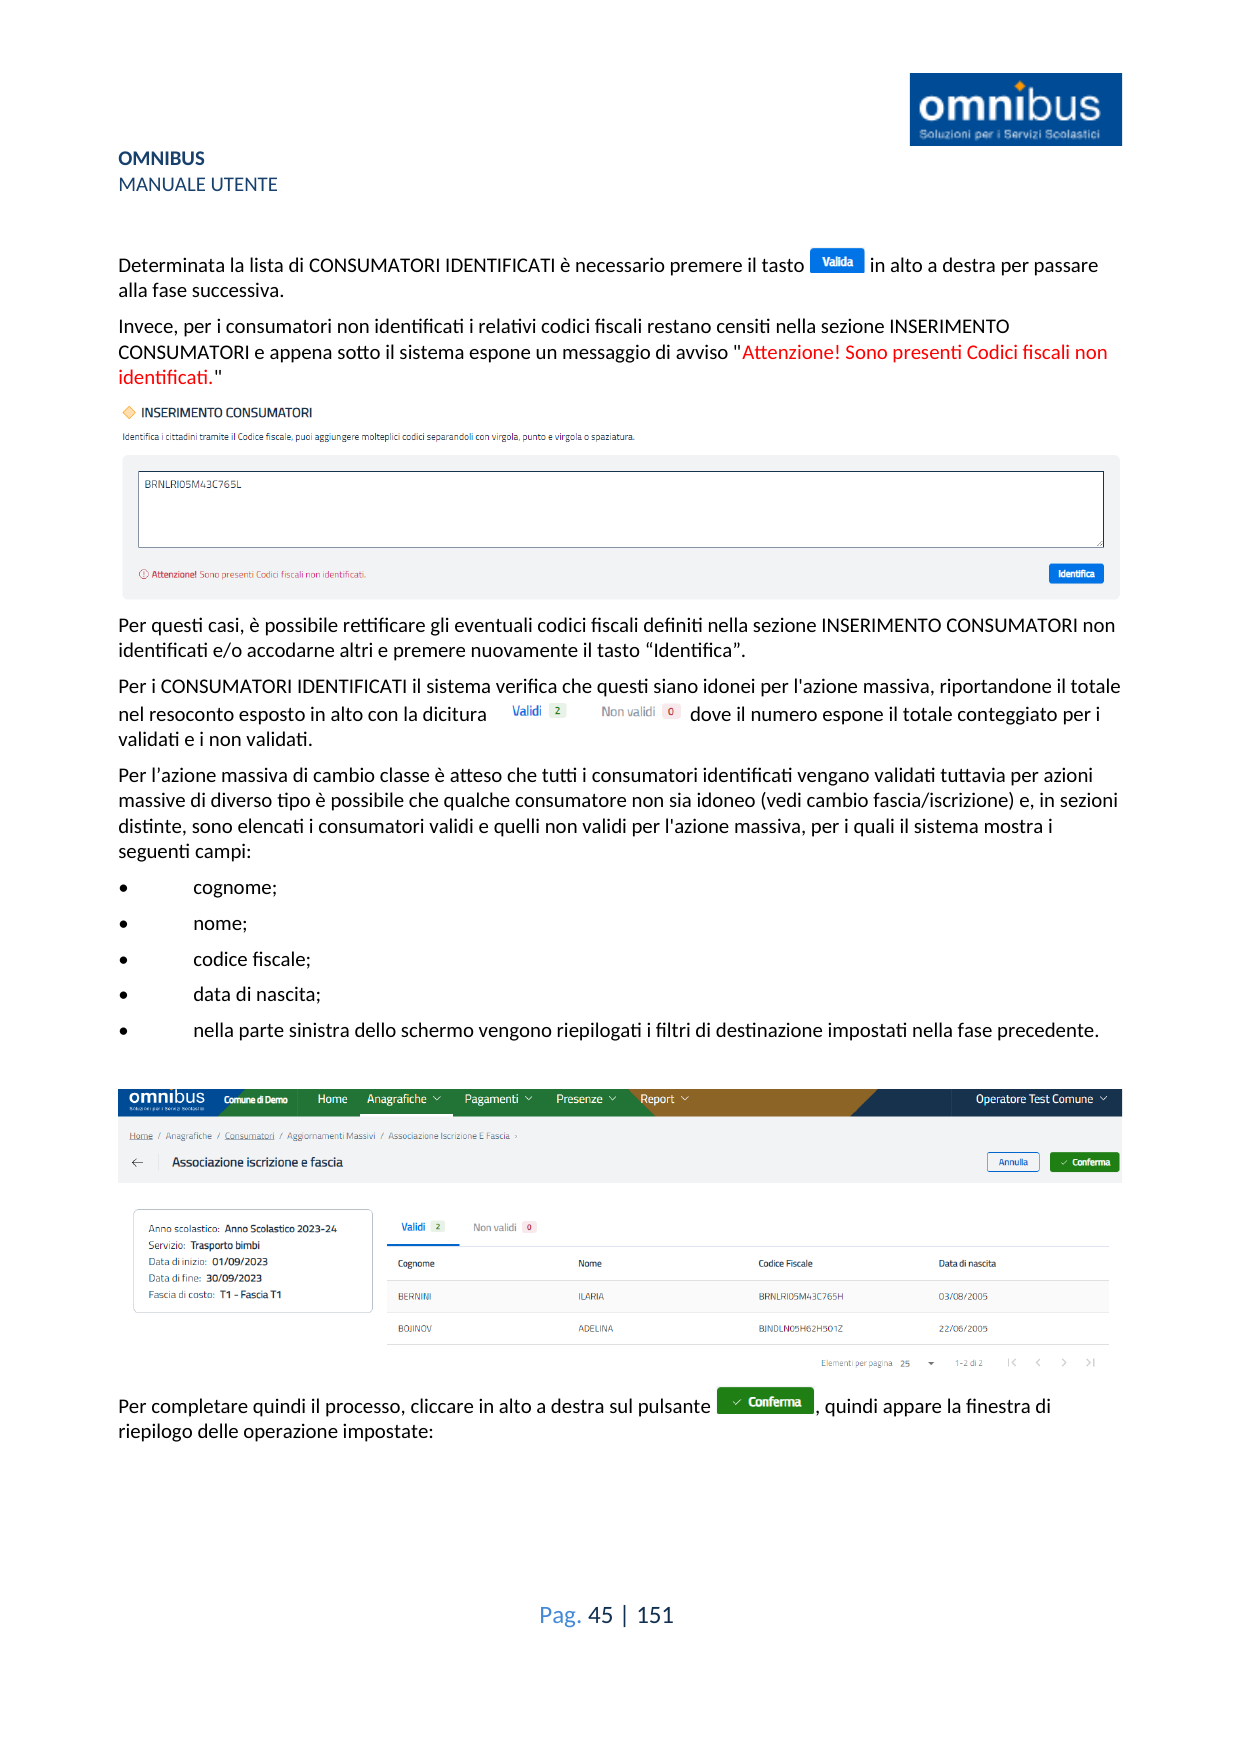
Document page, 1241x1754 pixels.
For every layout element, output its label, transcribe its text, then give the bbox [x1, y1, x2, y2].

text • nella parte sinistra dello schermo vengono riepilogati i filtri di destinazione impostati nella fase precedente. [118, 1017, 1122, 1043]
picture [118, 1089, 1123, 1376]
text • data di nascita; [118, 982, 1122, 1007]
text Per i CONSUMATORI IDENTIFICATI il sistema verifica che questi siano idonei per l'azione massiva, riportandone il totale nel resoconto esposto in alto con la dicitura dove il numero espone il totale conteggiato per i validati e i non validati. [118, 673, 1122, 752]
text • cognome; [118, 874, 1122, 899]
picture [909, 73, 1123, 146]
text Per questi casi, è possibile rettificare gli eventuali codici fiscali definiti nella sezione INSERIMENTO CONSUMATORI non identificati e/o accodarne altri e premere nuovamente il tasto “Identifica”. [118, 612, 1122, 663]
text Per completare quindi il processo, cliccare in alto a destra sul pulsante , quindi appare la finestra di riepilogo delle operazione impostate: [118, 1386, 1122, 1444]
picture [810, 247, 865, 273]
picture [492, 698, 690, 721]
text Determinata la lista di CONSUMATORI IDENTIFICATI è necessario premere il tasto in alto a destra per passare alla fase successiva. [118, 247, 1122, 303]
text • nome; [118, 910, 1122, 935]
text Invece, per i consumatori non identificati i relativi codici fiscali restano censiti nella sezione INSERIMENTO CONSUMATORI e appena sotto il sistema espone un messaggio di avviso "Attenzione! Sono presenti Codici fiscali non identificati." [118, 313, 1122, 390]
picture [118, 400, 1123, 602]
text • codice fiscale; [118, 946, 1122, 971]
picture [716, 1386, 815, 1414]
text Per l’azione massiva di cambio classe è atteso che tutti i consumatori identificati vengano validati tuttavia per azioni massive di diverso tipo è possibile che qualche consumatore non sia idoneo (vedi cambio fascia/iscrizione) e, in sezioni distinte, sono elencati i consumatori validi e quelli non validi per l'azione massiva, per i quali il sistema mostra i seguenti campi: [118, 762, 1122, 864]
